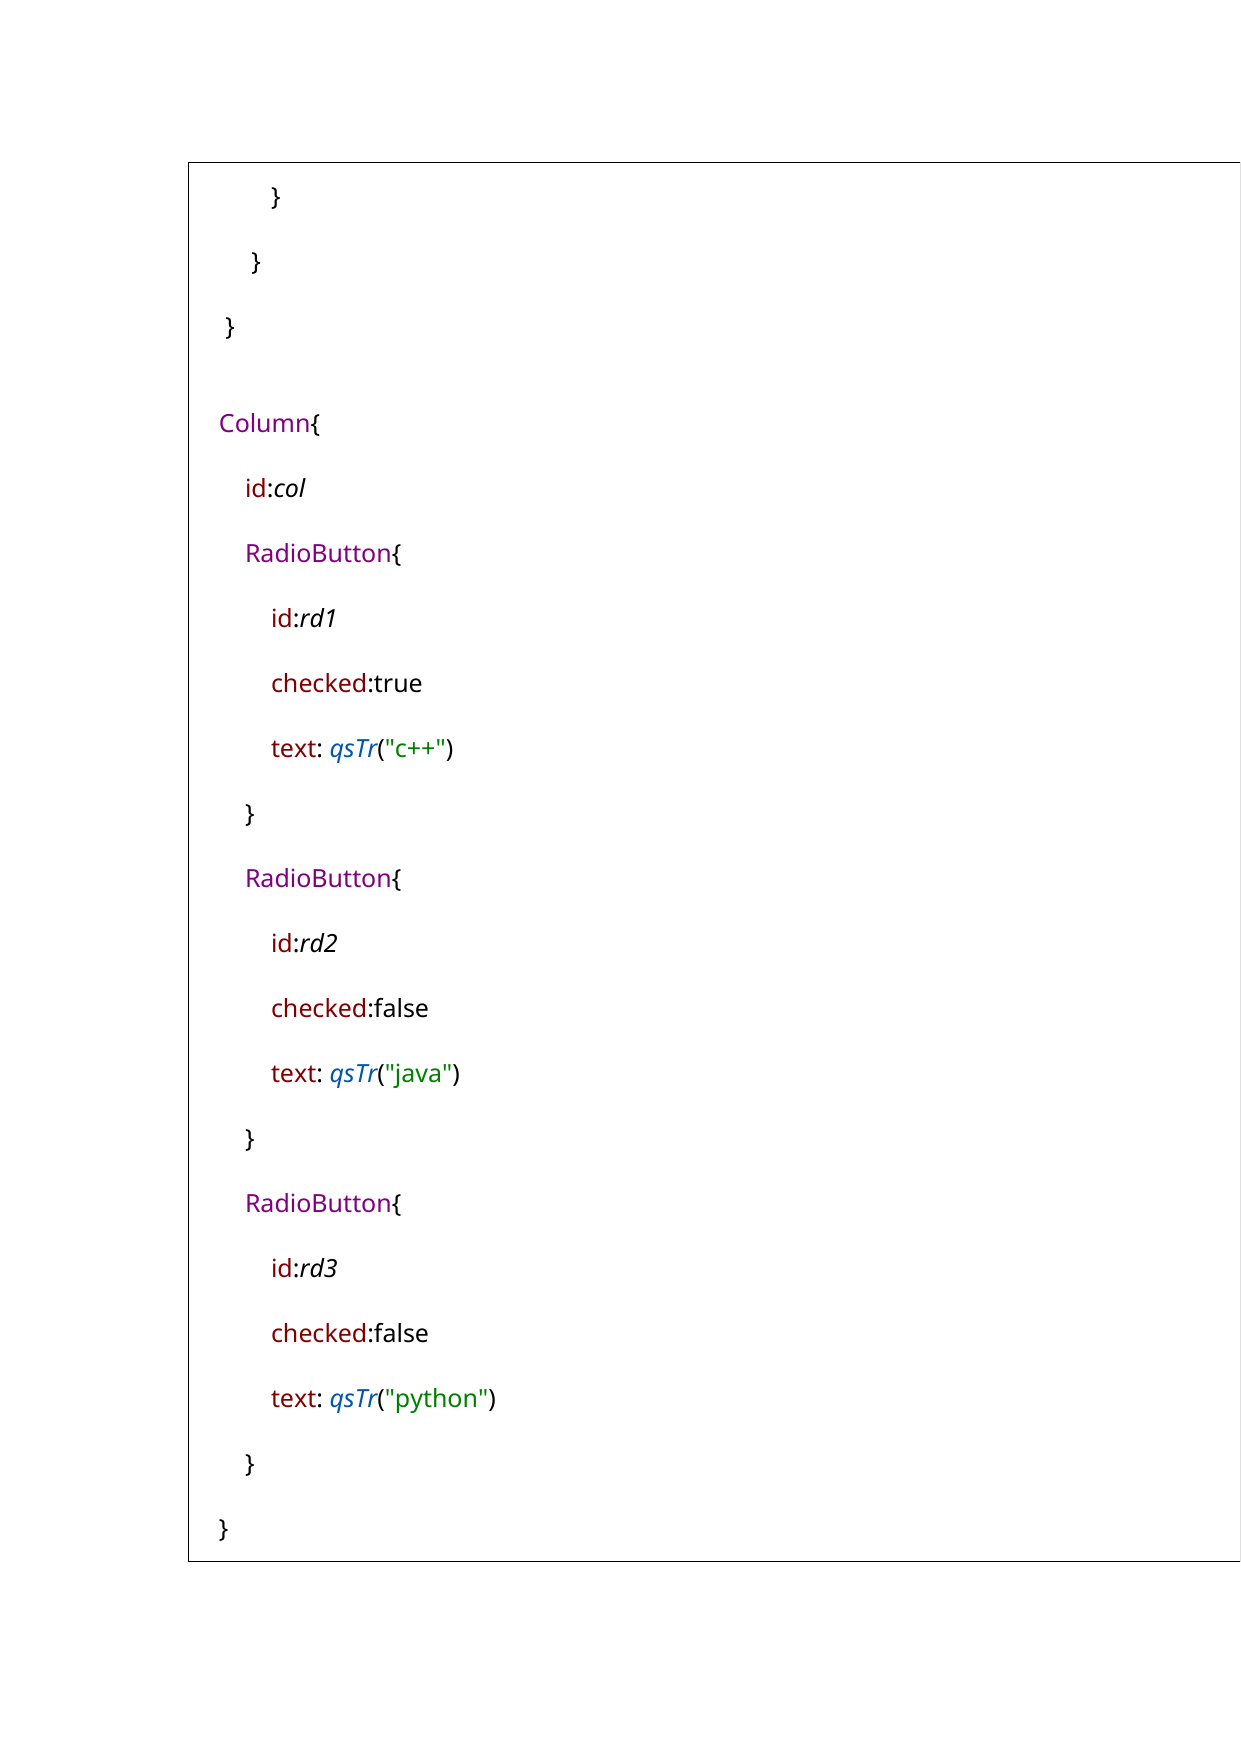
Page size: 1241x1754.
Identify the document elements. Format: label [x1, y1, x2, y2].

table_header [189, 163, 1240, 1561]
